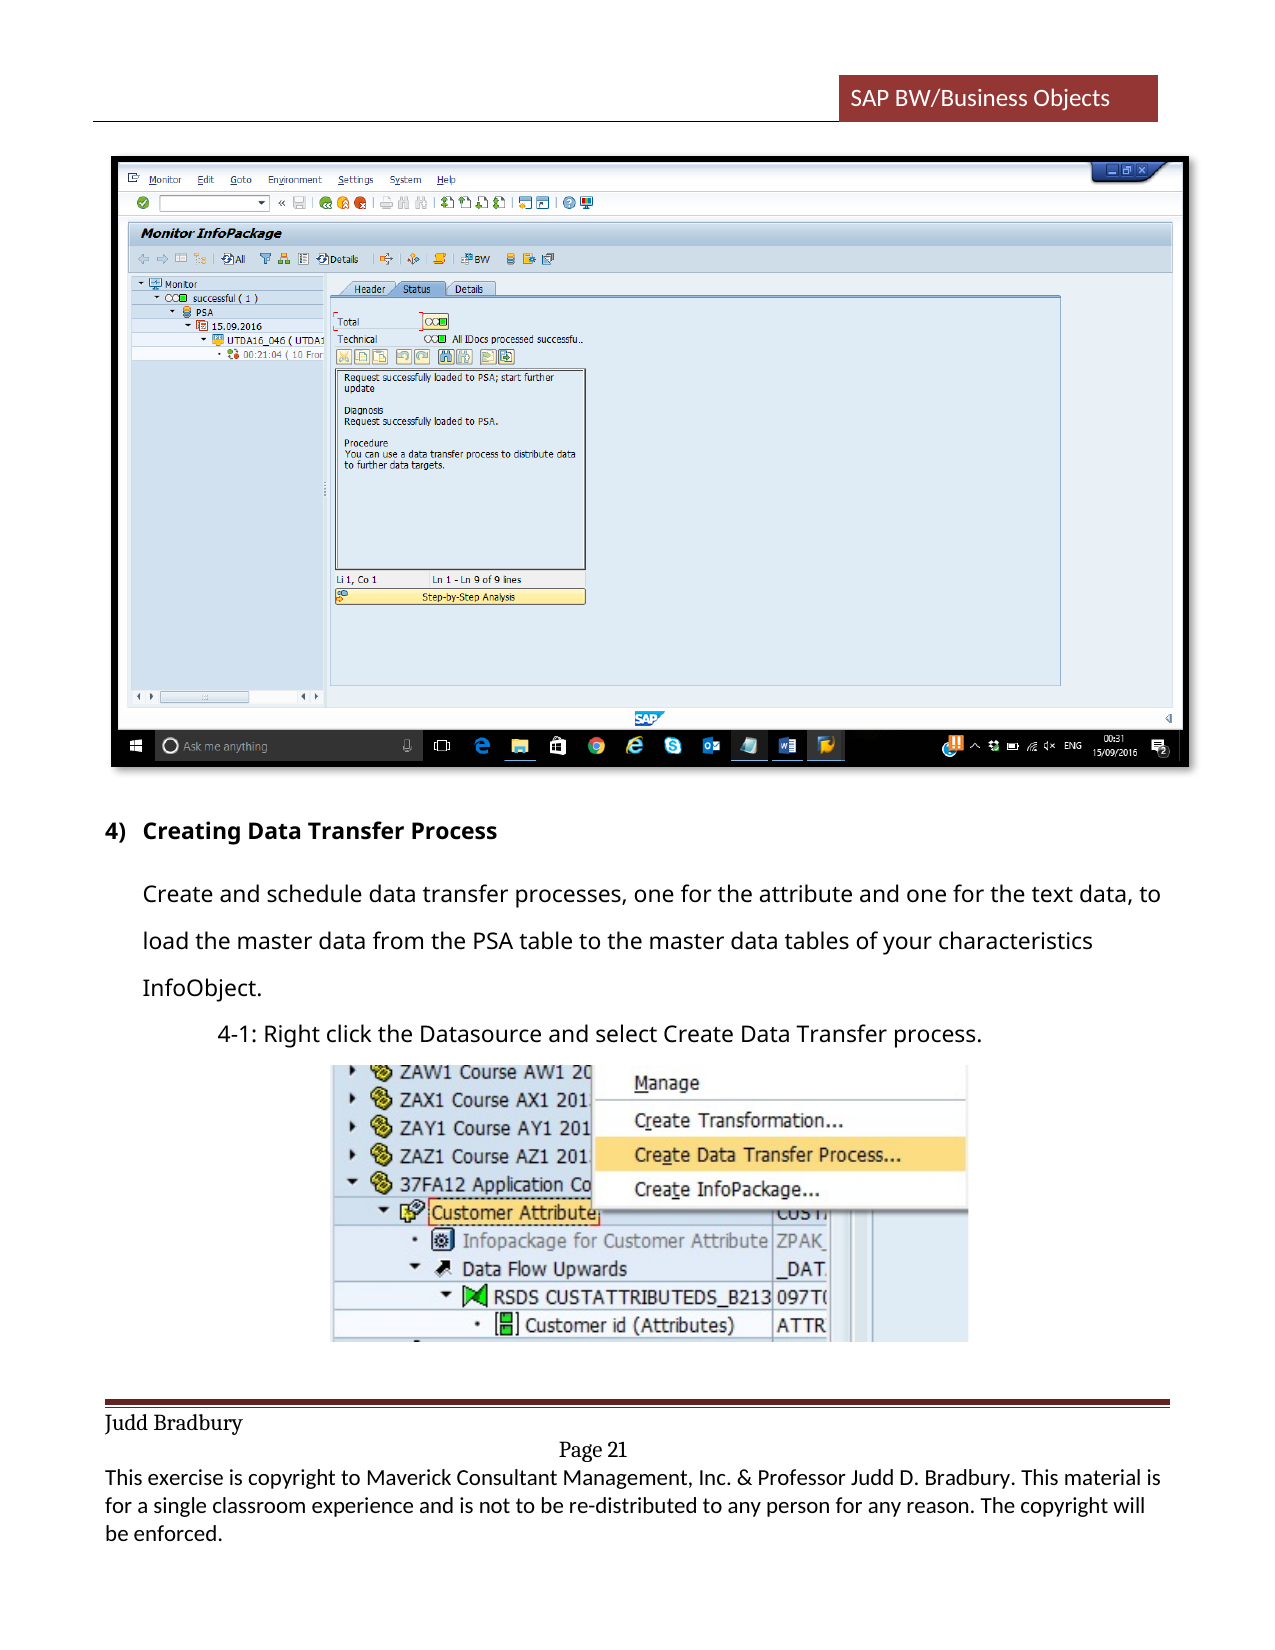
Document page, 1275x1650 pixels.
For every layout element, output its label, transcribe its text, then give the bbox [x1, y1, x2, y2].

picture [118, 162, 1183, 761]
list 4-1: Right click the Datasource and select Create Data Transfer process. [217, 1018, 1170, 1050]
list Creating Data Transfer Process [105, 815, 1170, 847]
picture [330, 1065, 969, 1342]
text Create and schedule data transfer processes, one for the attribute and one for the text data, to load the master data from the PSA table to the master data tables of your characteristics InfoObject. [142, 878, 1170, 1003]
